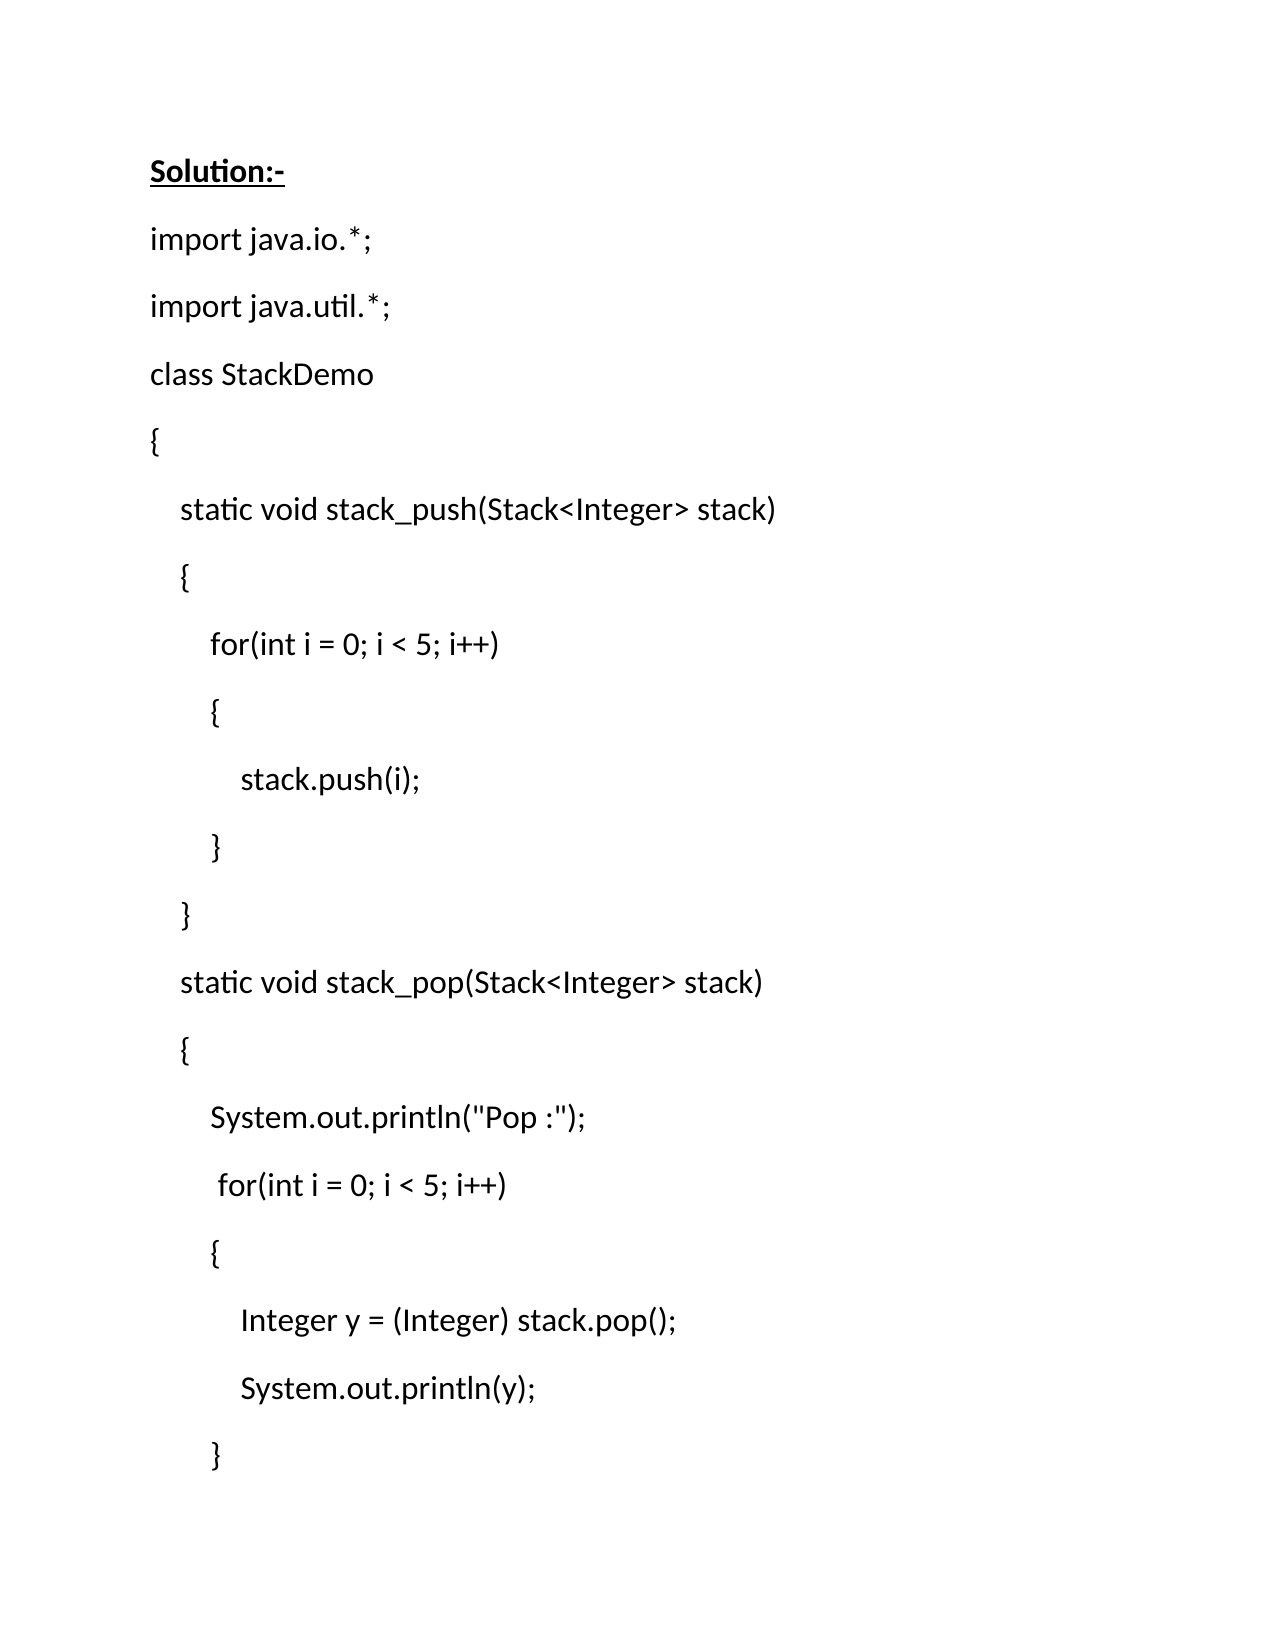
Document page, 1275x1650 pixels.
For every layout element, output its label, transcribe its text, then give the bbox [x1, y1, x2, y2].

text { [150, 420, 1125, 461]
text } [150, 894, 1125, 934]
text { [150, 691, 1125, 732]
text Solution:- [150, 150, 1125, 191]
text for(int i = 0; i < 5; i++) [150, 623, 1125, 664]
text stack.push(i); [150, 758, 1125, 799]
text static void stack_pop(Stack<Integer> stack) [150, 961, 1125, 1002]
text import java.util.*; [150, 285, 1125, 326]
text } [150, 1434, 1125, 1475]
text static void stack_push(Stack<Integer> stack) [150, 488, 1125, 529]
text { [150, 556, 1125, 596]
text System.out.println(y); [150, 1367, 1125, 1408]
text class StackDemo [150, 353, 1125, 393]
text for(int i = 0; i < 5; i++) [150, 1164, 1125, 1205]
text System.out.println("Pop :"); [150, 1096, 1125, 1137]
text } [150, 826, 1125, 867]
text { [150, 1029, 1125, 1069]
text Integer y = (Integer) stack.pop(); [150, 1299, 1125, 1340]
text import java.io.*; [150, 218, 1125, 258]
text { [150, 1232, 1125, 1272]
